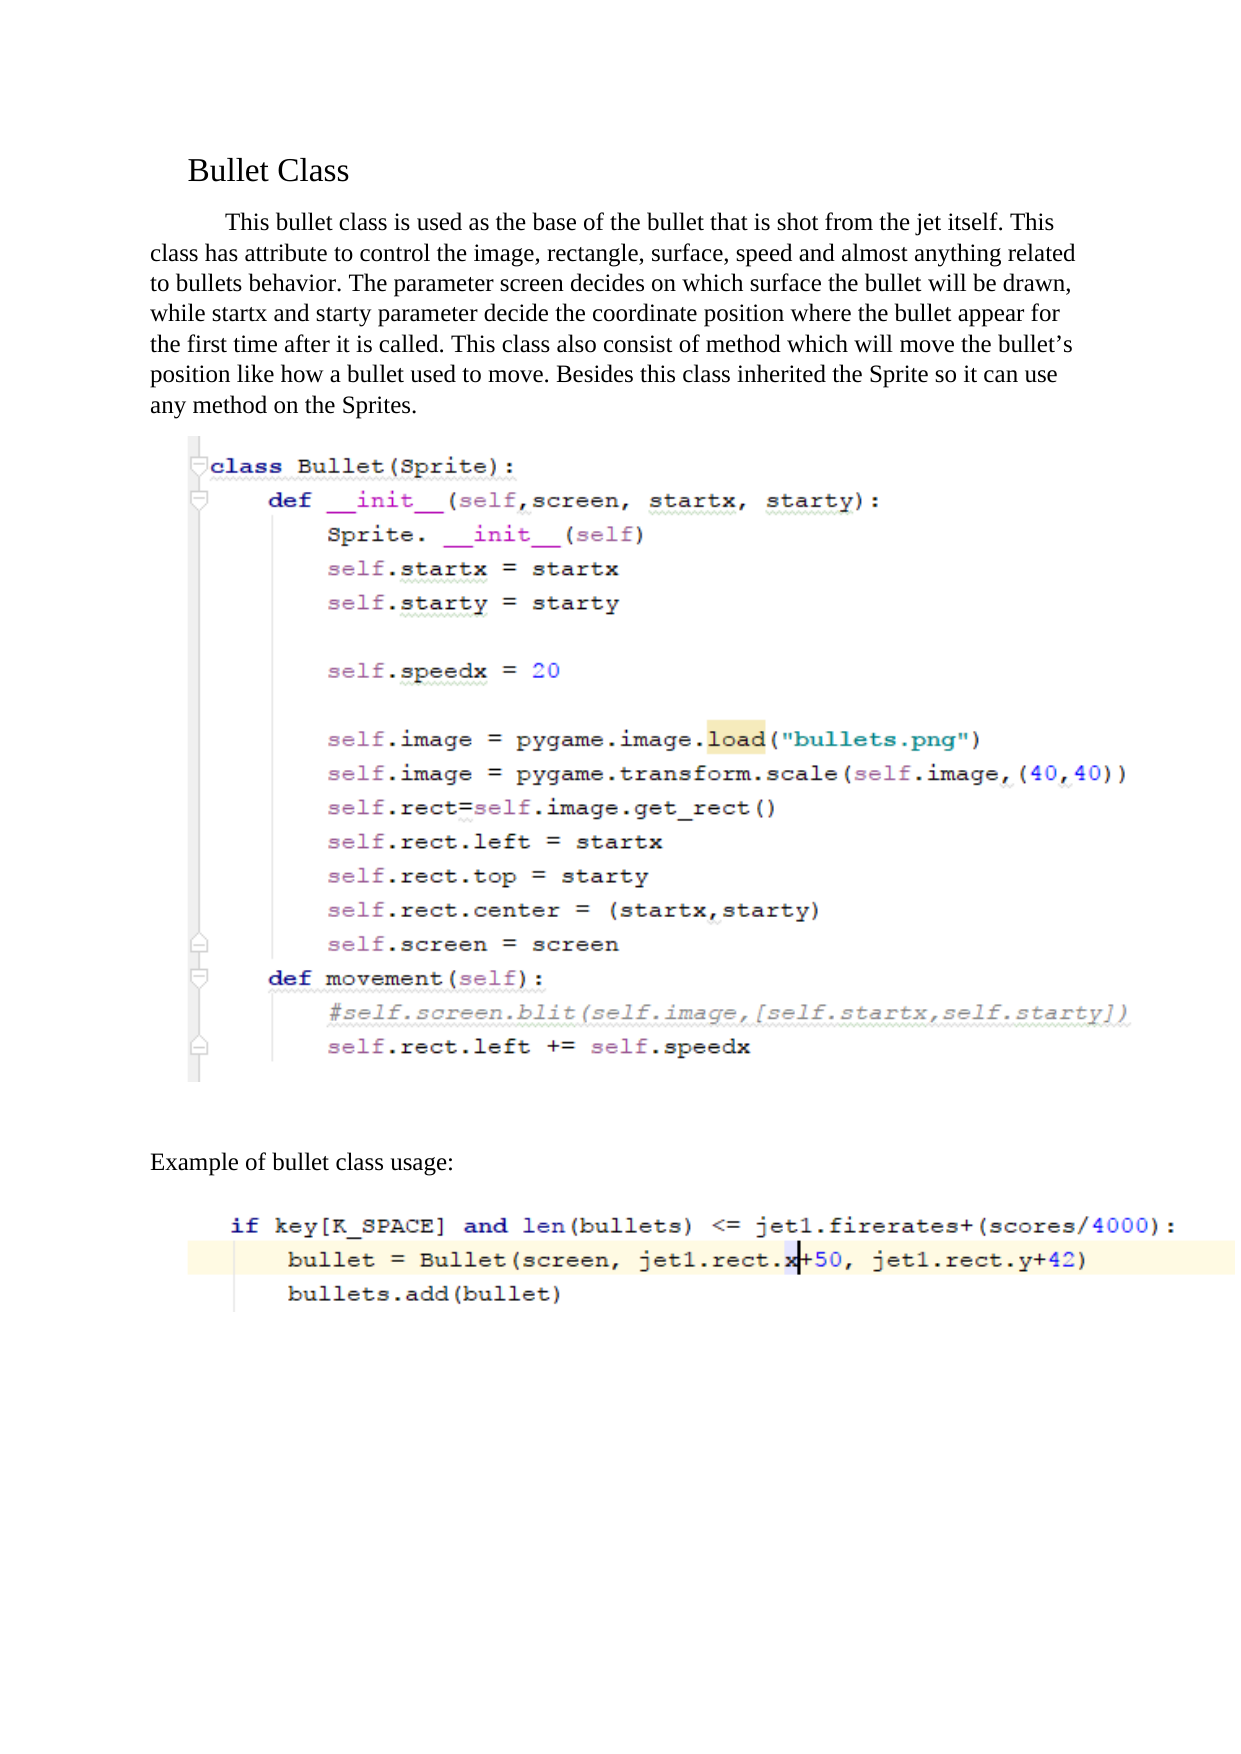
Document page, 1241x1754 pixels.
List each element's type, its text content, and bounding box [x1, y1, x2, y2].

picture [187, 1194, 1235, 1312]
text Example of bullet class usage: [150, 1147, 1090, 1176]
text Bullet Class [187, 150, 1090, 188]
text This bullet class is used as the base of the bullet that is shot from the jet itself. This class has attribute to control the image, rectangle, surface, speed and almost anything related to bullets behavior. The parameter screen decides on which surface the bullet will be drawn, while startx and starty parameter decide the coordinate position where the bullet appear for the first time after it is called. This class also consist of method which will move the bullet’s position like how a bullet used to move. Besides this class inherited the Sprite so it can use any method on the Sprites. [150, 207, 1090, 418]
picture [187, 436, 1188, 1082]
